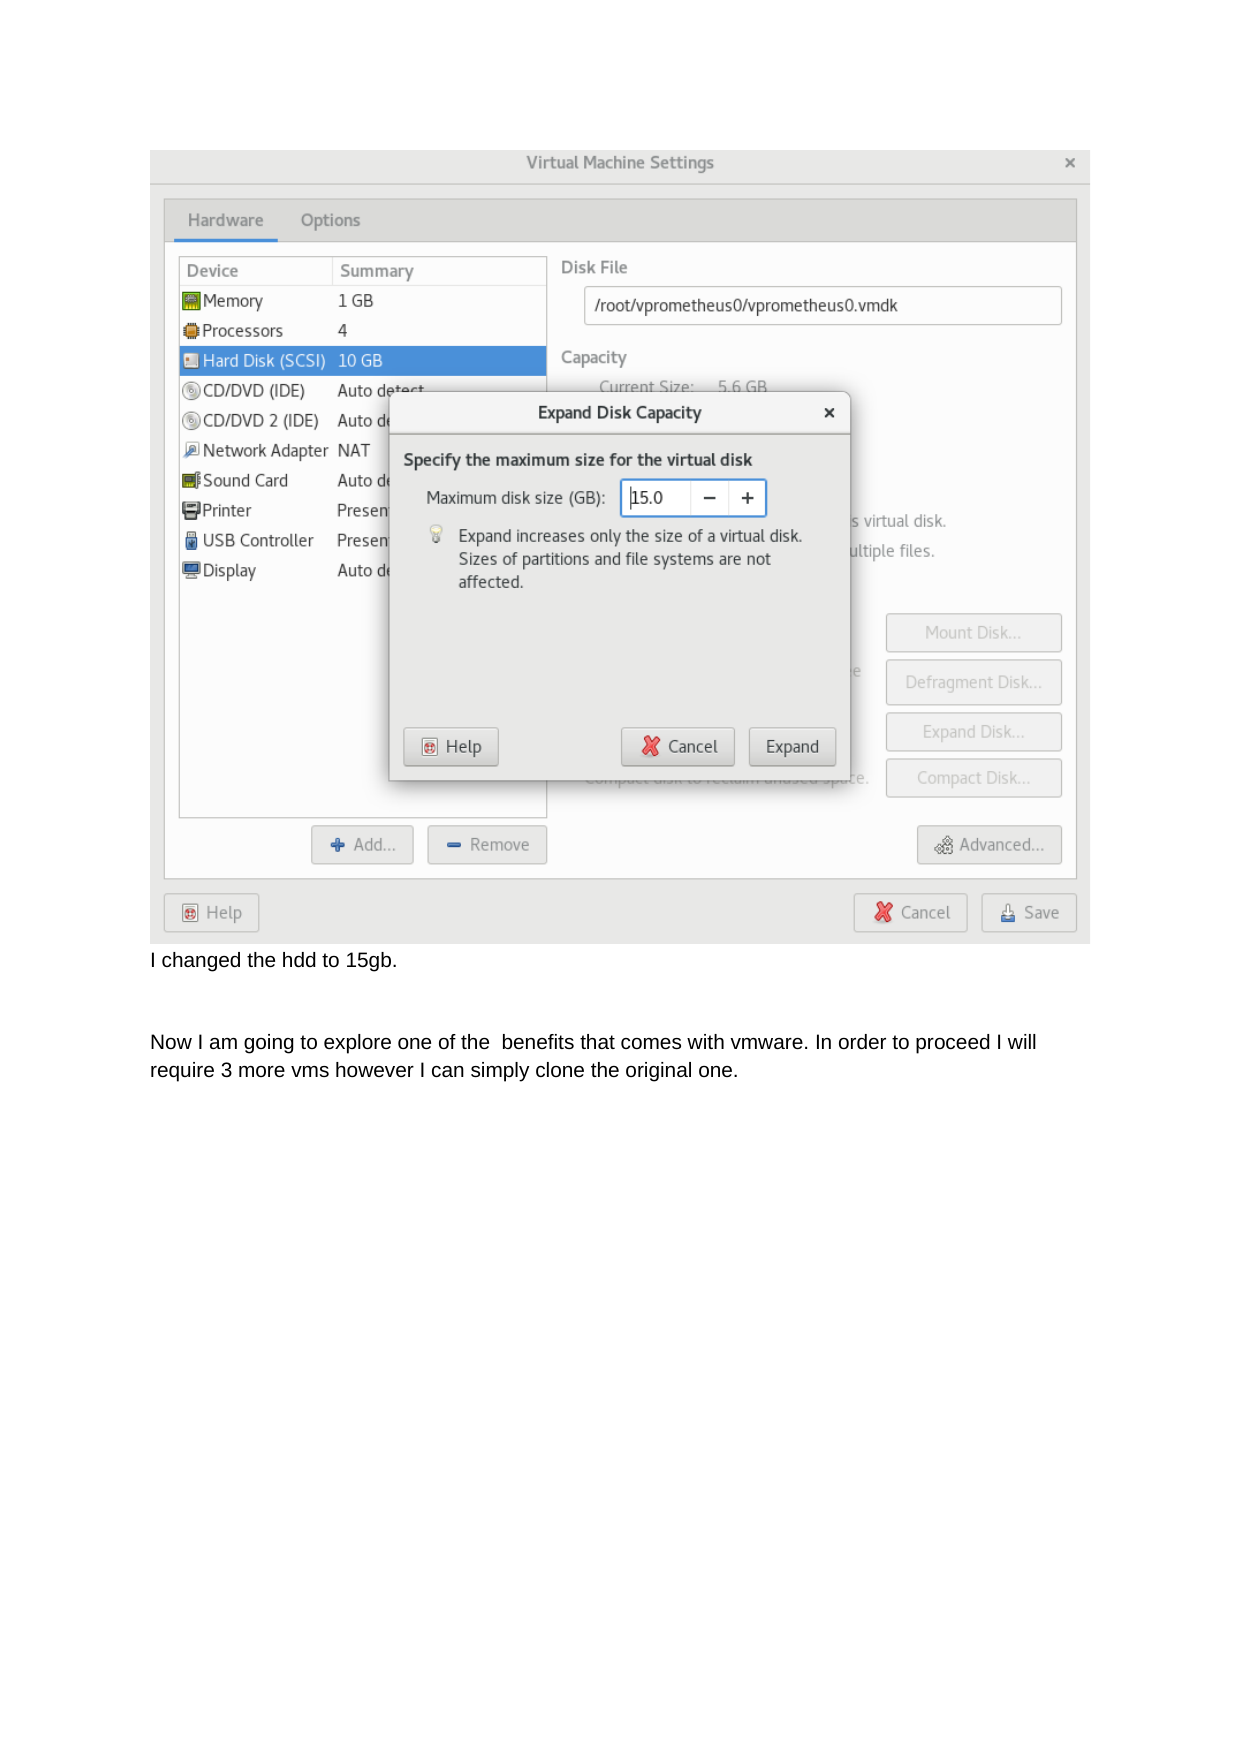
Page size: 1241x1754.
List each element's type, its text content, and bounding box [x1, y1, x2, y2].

text Now I am going to explore one of the benefits that comes with vmware. In order to proceed I will require 3 more vms however I can simply clone the original one. [150, 1030, 1090, 1082]
text I changed the hdd to 15gb. [150, 948, 1090, 972]
picture [150, 150, 1091, 944]
